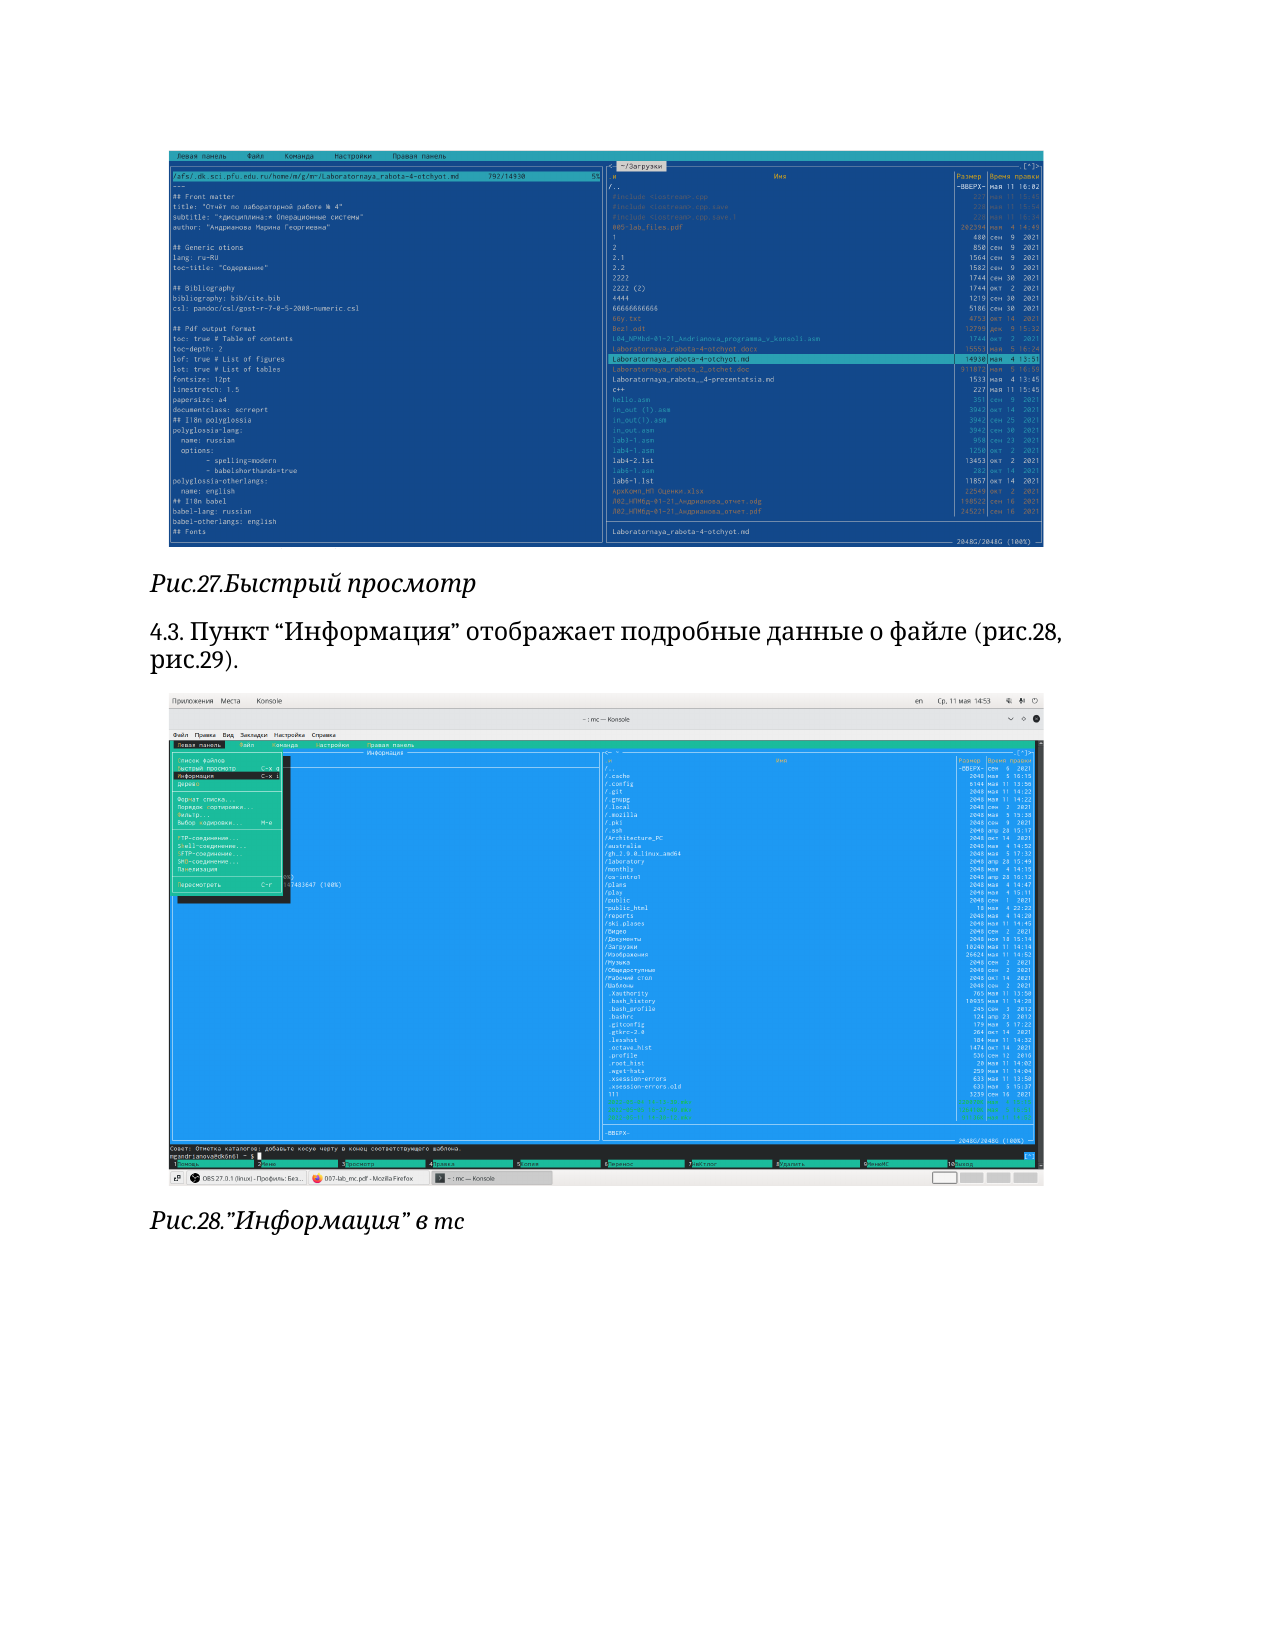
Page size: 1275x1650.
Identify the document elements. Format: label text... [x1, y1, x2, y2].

text 4.3. Пункт “Информация” отображает подробные данные о файле (рис.28, рис.29). [150, 617, 1125, 675]
picture [168, 150, 1044, 549]
text Рис.27.Быстрый просмотр [150, 570, 1125, 599]
picture [168, 693, 1044, 1186]
text Рис.28.”Информация” в mc [150, 1207, 1125, 1235]
